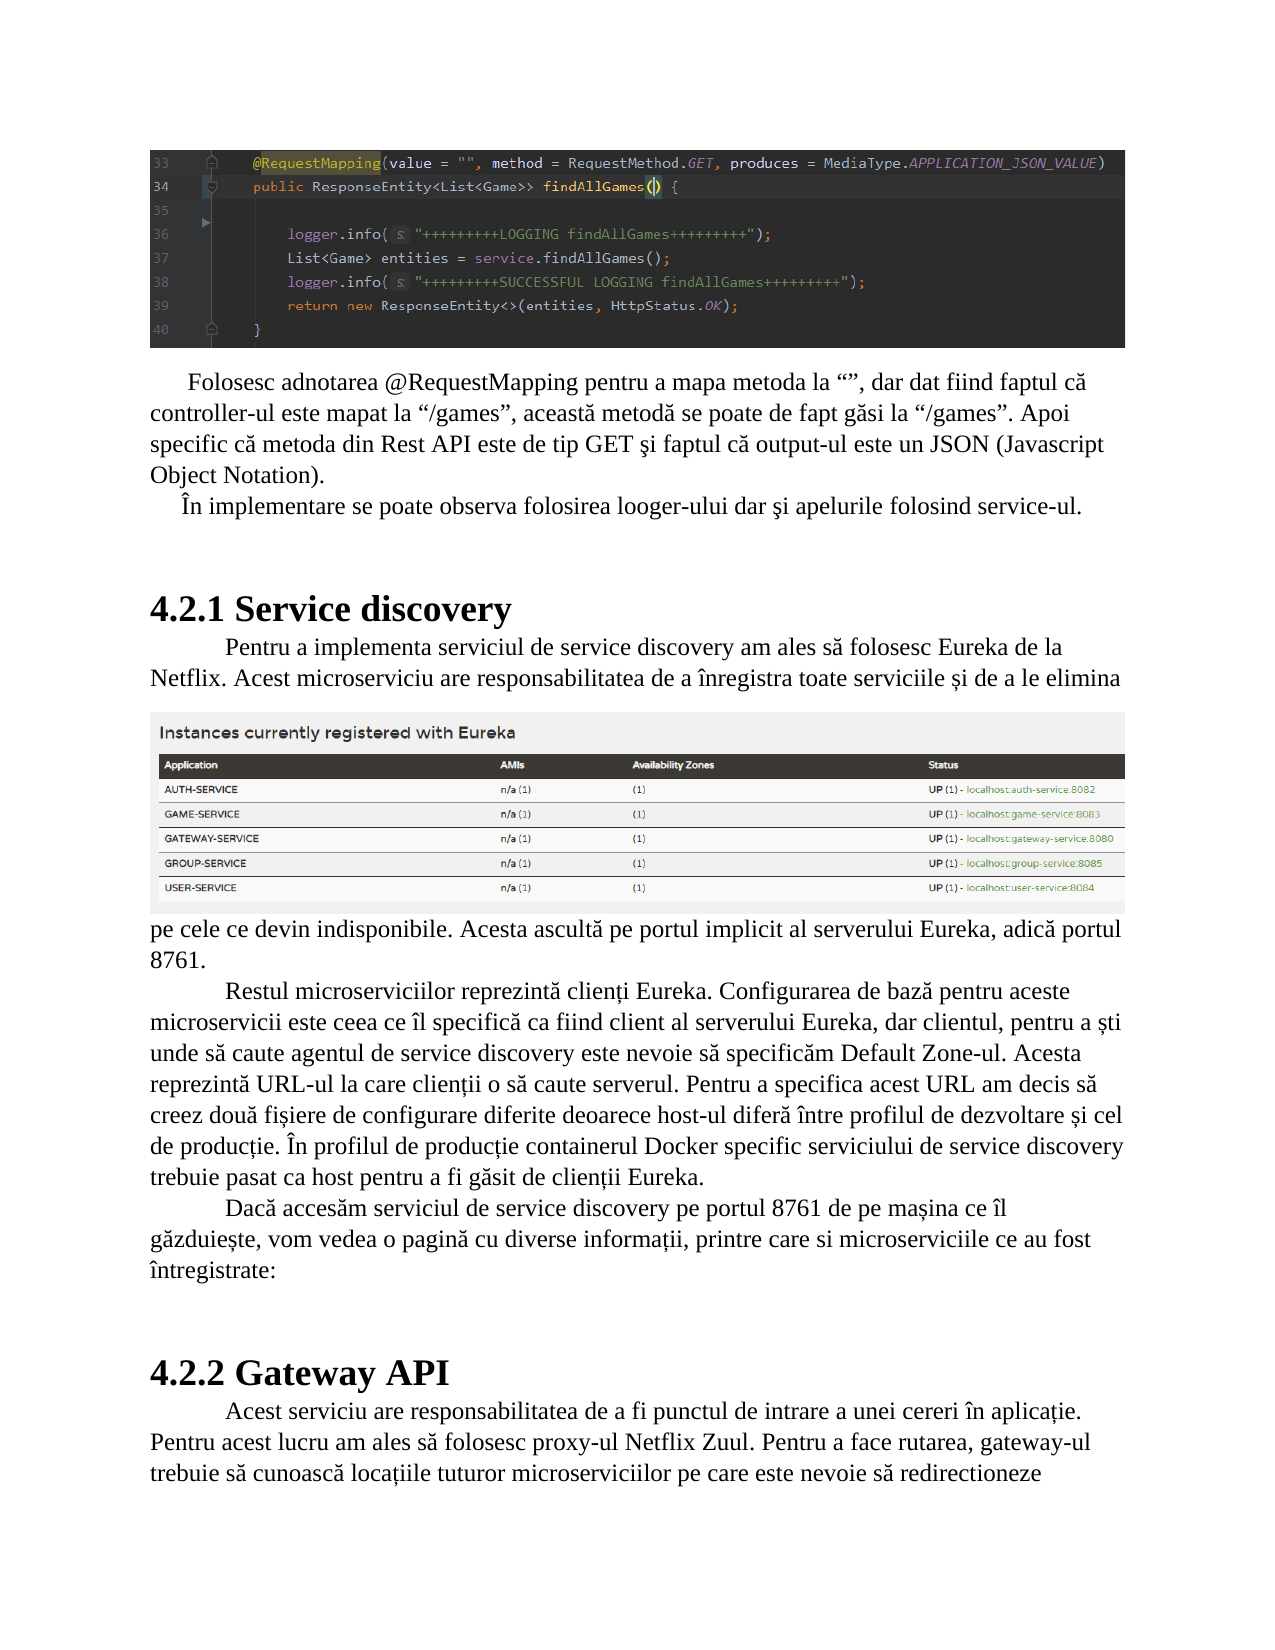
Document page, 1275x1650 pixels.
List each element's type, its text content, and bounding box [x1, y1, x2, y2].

picture [150, 150, 1125, 348]
text 4.2.1 Service discovery Pentru a implementa serviciul de service discovery am ales să folosesc Eureka de la Netflix. Acest microserviciu are responsabilitatea de a înregistra toate serviciile și de a le elimina pe cele ce devin indisponibile. Acesta ascultă pe portul implicit al serverului Eureka, adică portul 8761. Restul microserviciilor reprezintă clienți Eureka. Configurarea de bază pentru aceste microservicii este ceea ce îl specifică ca fiind client al serverului Eureka, dar clientul, pentru a ști unde să caute agentul de service discovery este nevoie să specificăm Default Zone-ul. Acesta reprezintă URL-ul la care clienții o să caute serverul. Pentru a specifica acest URL am decis să creez două fișiere de configurare diferite deoarece host-ul diferă între profilul de dezvoltare și cel de producție. În profilul de producție containerul Docker specific serviciului de service discovery trebuie pasat ca host pentru a fi găsit de clienții Eureka. Dacă accesăm serviciul de service discovery pe portul 8761 de pe mașina ce îl găzduiește, vom vedea o pagină cu diverse informații, printre care si microserviciile ce au fost întregistrate: [150, 586, 1125, 712]
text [150, 1351, 1125, 1487]
picture [150, 712, 1125, 914]
text Folosesc adnotarea @RequestMapping pentru a mapa metoda la “”, dar dat fiind faptul că controller-ul este mapat la “/games”, această metodă se poate de fapt găsi la “/games”. Apoi specific că metoda din Rest API este de tip GET şi faptul că output-ul este un JSON (Javascript Object Notation). În implementare se poate observa folosirea looger-ului dar şi apelurile folosind service-ul. [150, 367, 1125, 519]
text 4.2.1 Service discovery Pentru a implementa serviciul de service discovery am ales să folosesc Eureka de la Netflix. Acest microserviciu are responsabilitatea de a înregistra toate serviciile și de a le elimina pe cele ce devin indisponibile. Acesta ascultă pe portul implicit al serverului Eureka, adică portul 8761. Restul microserviciilor reprezintă clienți Eureka. Configurarea de bază pentru aceste microservicii este ceea ce îl specifică ca fiind client al serverului Eureka, dar clientul, pentru a ști unde să caute agentul de service discovery este nevoie să specificăm Default Zone-ul. Acesta reprezintă URL-ul la care clienții o să caute serverul. Pentru a specifica acest URL am decis să creez două fișiere de configurare diferite deoarece host-ul diferă între profilul de dezvoltare și cel de producție. În profilul de producție containerul Docker specific serviciului de service discovery trebuie pasat ca host pentru a fi găsit de clienții Eureka. Dacă accesăm serviciul de service discovery pe portul 8761 de pe mașina ce îl găzduiește, vom vedea o pagină cu diverse informații, printre care si microserviciile ce au fost întregistrate: [150, 914, 1125, 1284]
